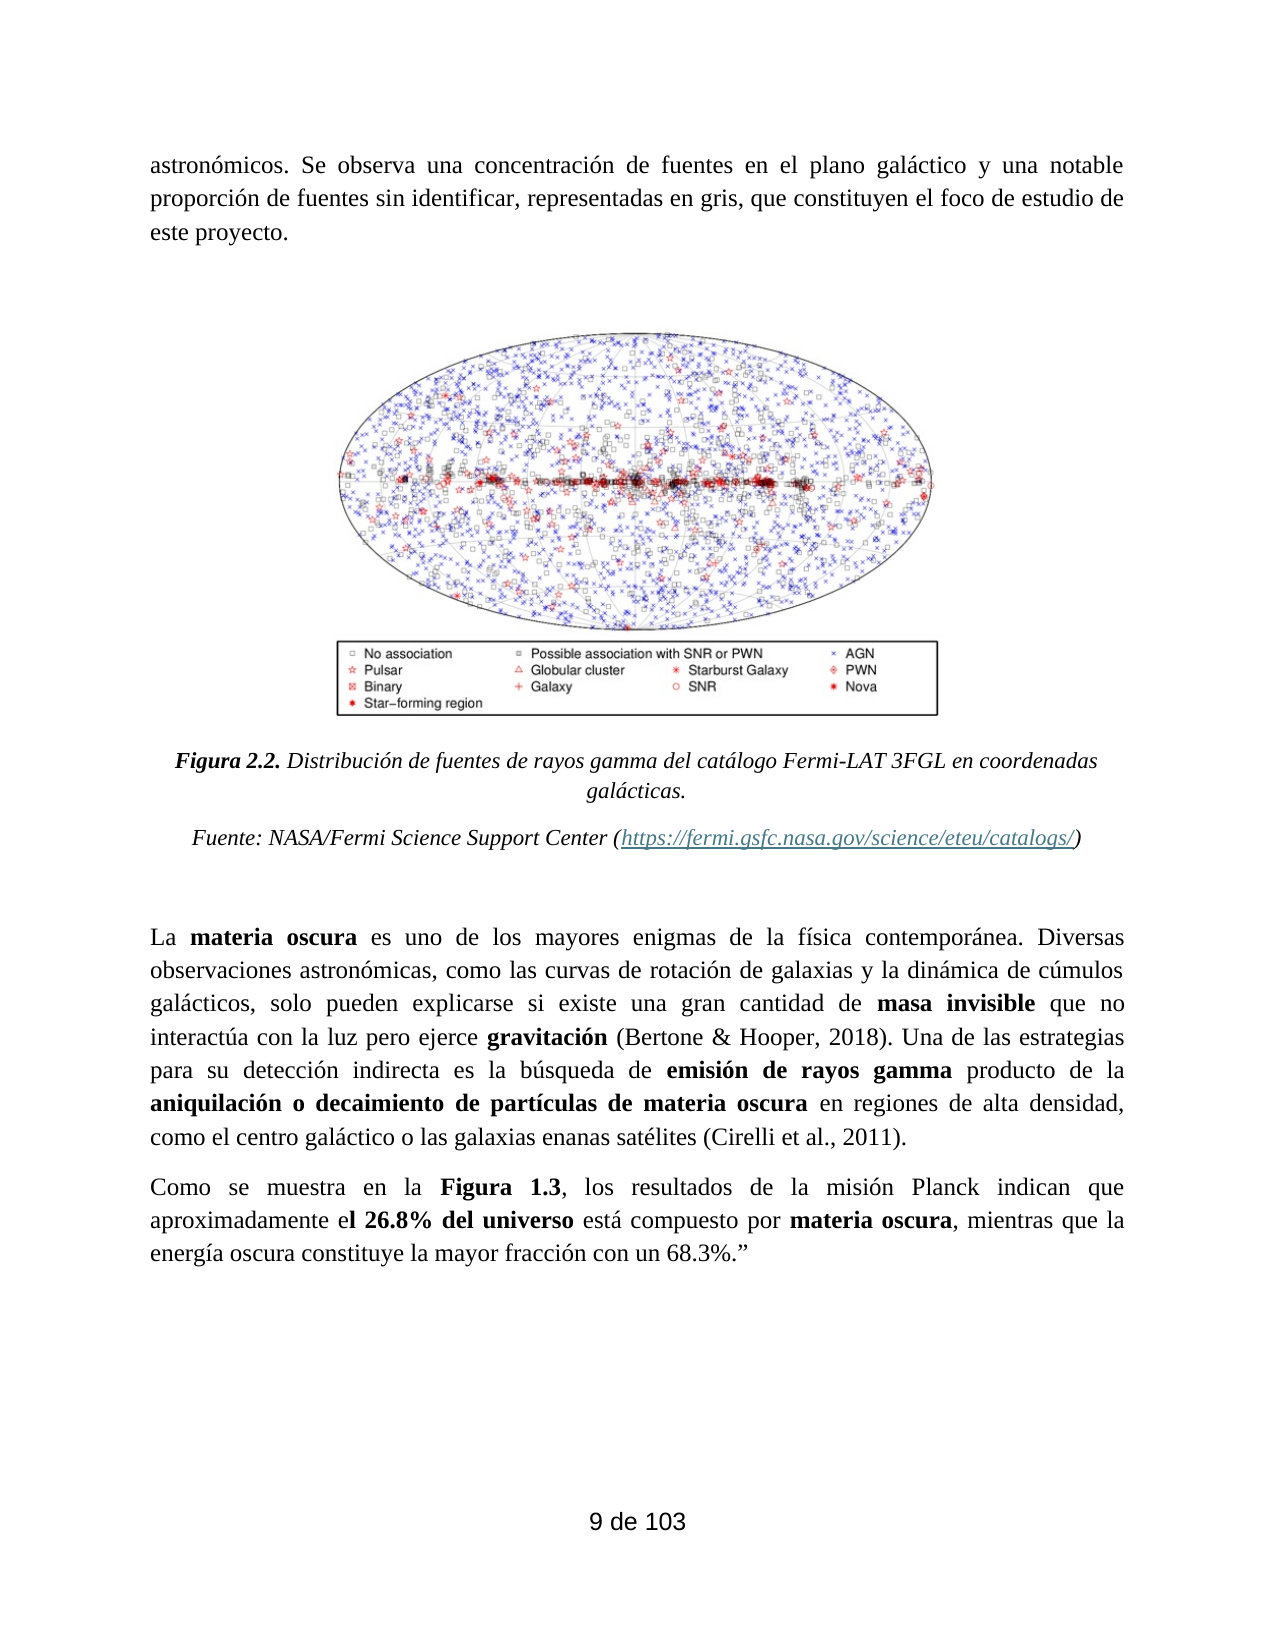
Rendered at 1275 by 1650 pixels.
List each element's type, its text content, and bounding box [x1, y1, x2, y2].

text La materia oscura es uno de los mayores enigmas de la física contemporánea. Diversas observaciones astronómicas, como las curvas de rotación de galaxias y la dinámica de cúmulos galácticos, solo pueden explicarse si existe una gran cantidad de masa invisible que no interactúa con la luz pero ejerce gravitación (Bertone & Hooper, 2018). Una de las estrategias para su detección indirecta es la búsqueda de emisión de rayos gamma producto de la aniquilación o decaimiento de partículas de materia oscura en regiones de alta densidad, como el centro galáctico o las galaxias enanas satélites (Cirelli et al., 2011). [150, 922, 1125, 1150]
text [150, 150, 1125, 245]
text Figura 2.2. Distribución de fuentes de rayos gamma del catálogo Fermi-LAT 3FGL en coordenadas galácticas. [150, 747, 1125, 803]
text Fuente: NASA/Fermi Science Support Center (https://fermi.gsfc.nasa.gov/science/eteu/catalogs/) [150, 824, 1125, 851]
text Como se muestra en la Figura 1.3, los resultados de la misión Planck indican que aproximadamente el 26.8% del universo está compuesto por materia oscura, mientras que la energía oscura constituye la mayor fracción con un 68.3%.” [150, 1172, 1125, 1267]
